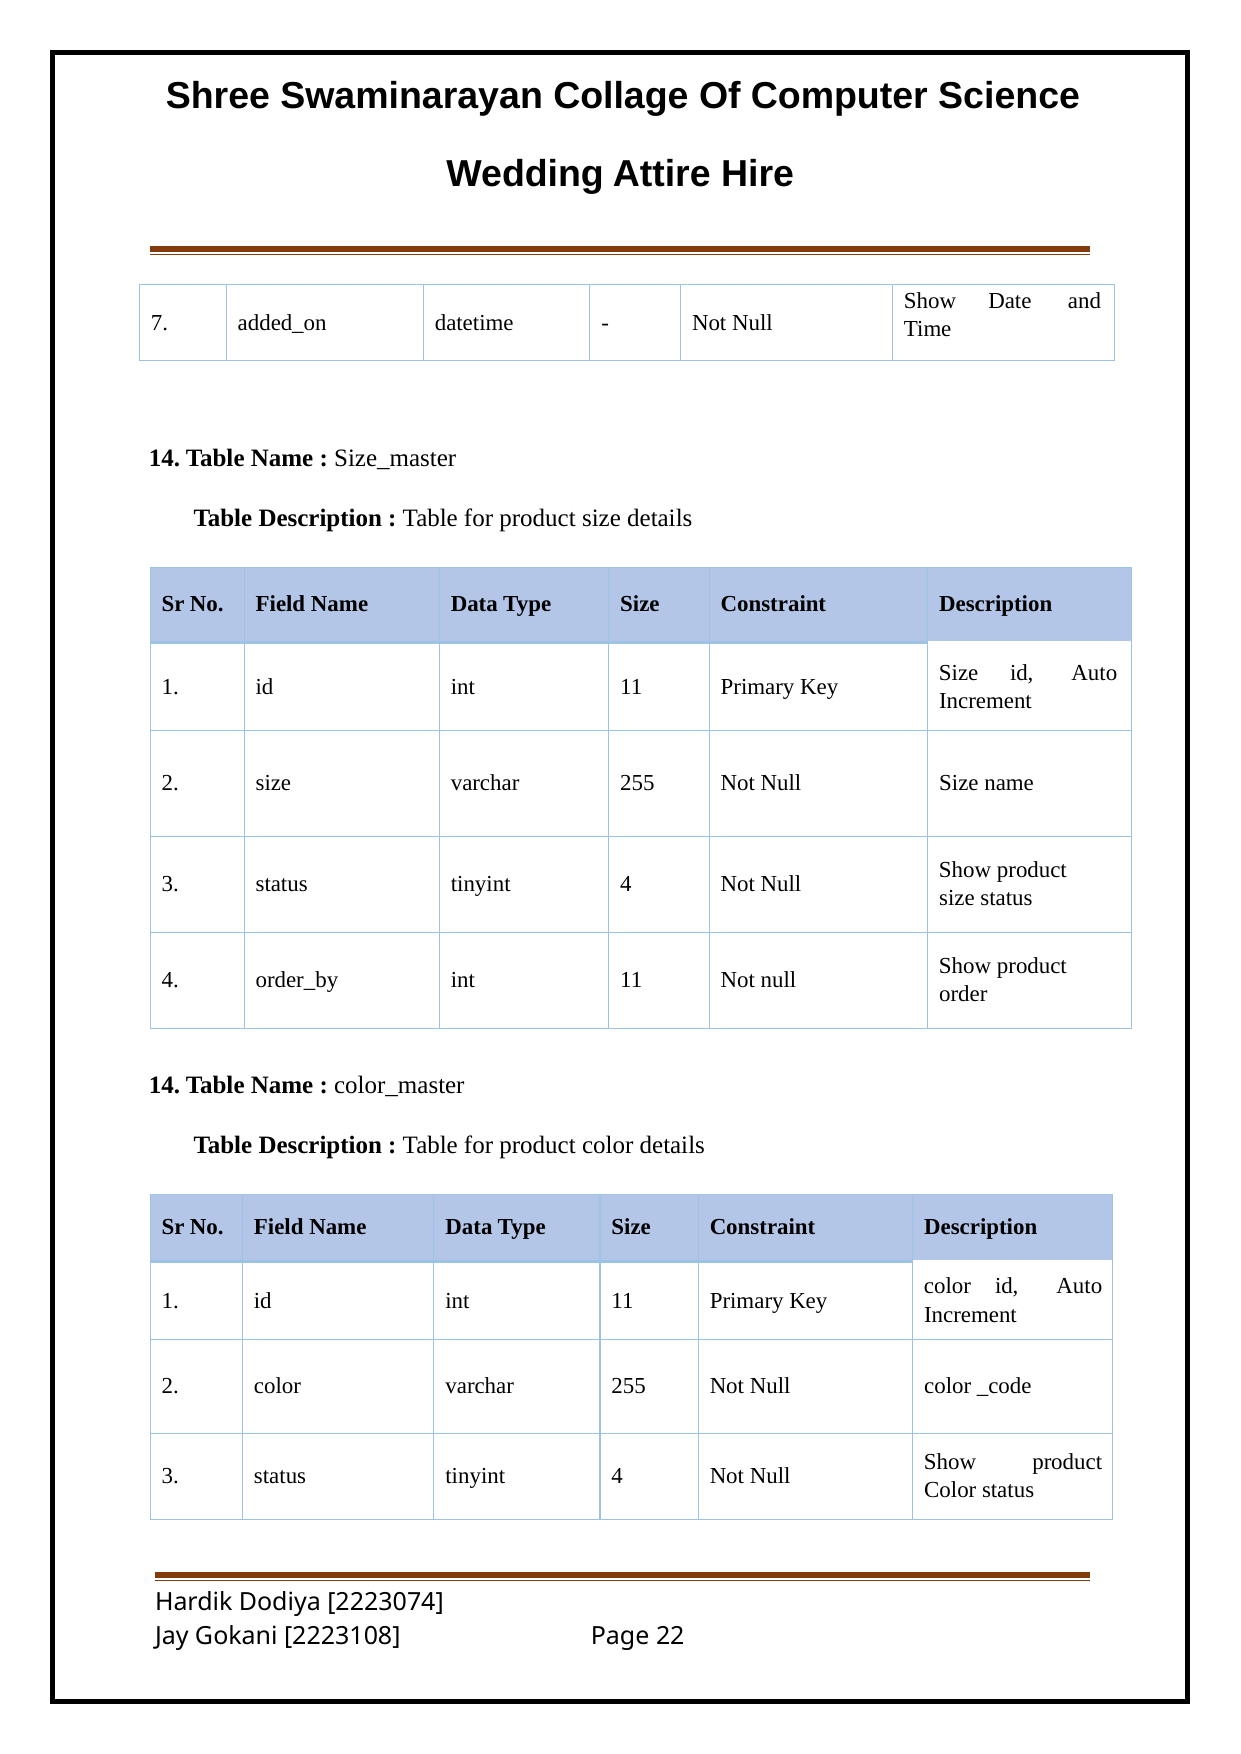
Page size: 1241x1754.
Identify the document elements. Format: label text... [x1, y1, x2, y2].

table_cell int [434, 1263, 599, 1339]
table_header Data Type [434, 1195, 599, 1260]
table_header Constraint [710, 568, 927, 641]
table_cell status [243, 1434, 433, 1519]
table_header Data Type [440, 568, 608, 641]
table_cell id [243, 1263, 433, 1339]
table_header Description [913, 1195, 1112, 1260]
table_cell int [440, 644, 608, 730]
table_header Sr No. [151, 568, 244, 641]
table_header Size [609, 568, 709, 641]
table_cell 11 [609, 933, 709, 1028]
table_cell order_by [245, 933, 439, 1028]
table_cell - [590, 285, 680, 360]
text Table Description : Table for product size details [150, 503, 1089, 532]
table_cell Show product size status [928, 837, 1131, 932]
text 14. Table Name : Size_master [148, 443, 1050, 472]
table_cell status [245, 837, 439, 932]
table_cell Primary Key [699, 1263, 912, 1339]
table_cell size [245, 731, 439, 836]
table_cell 2. [151, 731, 244, 836]
table_cell Size id, Auto Increment [928, 642, 1131, 730]
table_cell 1. [151, 1263, 242, 1339]
table_header Sr No. [151, 1195, 242, 1260]
table_cell 11 [601, 1263, 698, 1339]
table_cell Not Null [681, 285, 892, 360]
table_header Constraint [699, 1195, 912, 1260]
table_cell id [245, 644, 439, 730]
text 14. Table Name : color_master [148, 1070, 1050, 1099]
table_header Size [601, 1195, 698, 1260]
table_cell 2. [151, 1340, 242, 1433]
table_header Description [928, 568, 1131, 641]
table_cell added_on [227, 285, 423, 360]
table_cell Size name [928, 731, 1131, 836]
table_cell 3. [151, 1434, 242, 1519]
table_cell int [440, 933, 608, 1028]
table_cell 4 [609, 837, 709, 932]
table_cell tinyint [440, 837, 608, 932]
table_cell color id, Auto Increment [913, 1261, 1112, 1339]
table_cell Not Null [710, 837, 927, 932]
table_cell 3. [151, 837, 244, 932]
table_cell 11 [609, 644, 709, 730]
table_cell 4. [151, 933, 244, 1028]
table_cell Not null [710, 933, 927, 1028]
table_cell Not Null [699, 1434, 912, 1519]
table_cell Not Null [710, 731, 927, 836]
text Table Description : Table for product color details [150, 1130, 1089, 1158]
table_header Field Name [243, 1195, 433, 1260]
table_cell color [243, 1340, 433, 1433]
table_cell 4 [601, 1434, 698, 1519]
table_cell Not Null [699, 1340, 912, 1433]
table_cell 255 [601, 1340, 698, 1433]
table_cell varchar [440, 731, 608, 836]
table_cell 7. [140, 285, 226, 360]
table_cell Primary Key [710, 644, 927, 730]
table_cell 255 [609, 731, 709, 836]
table_cell color _code [913, 1340, 1112, 1433]
table_cell Show product order [928, 933, 1131, 1028]
table_cell Show product Color status [913, 1434, 1112, 1519]
table_header Field Name [245, 568, 439, 641]
table_cell datetime [424, 285, 589, 360]
table_cell 1. [151, 644, 244, 730]
table_cell Show Date and Time [893, 285, 1114, 360]
table_cell tinyint [434, 1434, 599, 1519]
table_cell varchar [434, 1340, 599, 1433]
